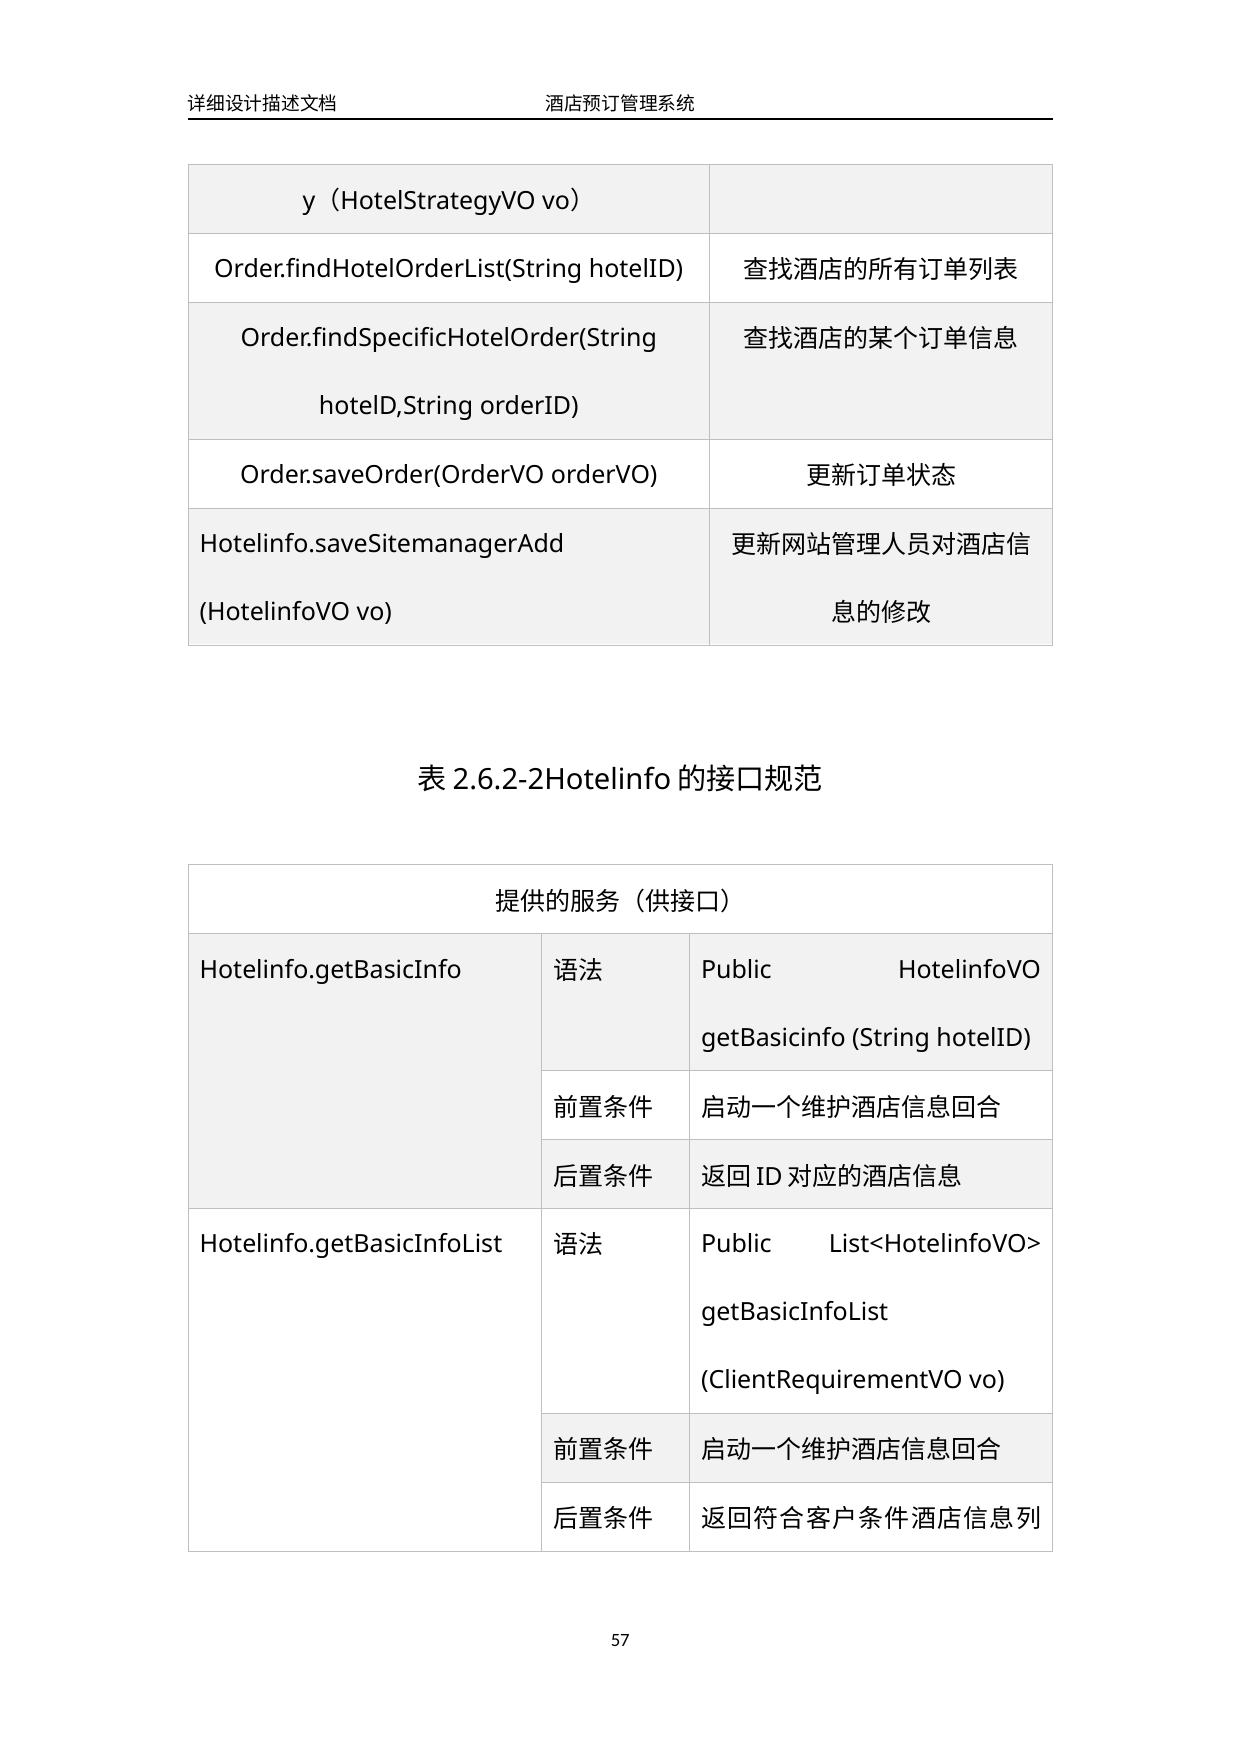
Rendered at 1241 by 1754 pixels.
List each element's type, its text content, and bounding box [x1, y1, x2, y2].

table_cell Public HotelinfoVO getBasicinfo (String hotelID) [690, 934, 1052, 1070]
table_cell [189, 165, 709, 233]
table_cell 查找酒店的所有订单列表 [710, 234, 1052, 302]
table_cell Public List<HotelinfoVO> getBasicInfoList (ClientRequirementVO vo) [690, 1209, 1052, 1413]
table_cell 后置条件 [542, 1140, 689, 1208]
table_cell 返回符合客户条件酒店信息列表 [690, 1483, 1052, 1551]
table_cell 语法 [542, 934, 689, 1070]
table_cell Hotelinfo.getBasicInfoList [189, 1209, 541, 1551]
table_cell 前置条件 [542, 1071, 689, 1139]
table_cell 删除策略信息 [710, 165, 1052, 233]
subtitle 表2.6.2-2Hotelinfo的接口规范 [187, 743, 1053, 811]
table_cell 返回ID对应的酒店信息 [690, 1140, 1052, 1208]
table_cell 更新订单状态 [710, 440, 1052, 508]
table_cell 语法 [542, 1209, 689, 1413]
table_cell 前置条件 [542, 1414, 689, 1482]
table_cell Order.findSpecificHotelOrder(String hotelD,String orderID) [189, 303, 709, 439]
table_cell Order.saveOrder(OrderVO orderVO) [189, 440, 709, 508]
table_cell 启动一个维护酒店信息回合 [690, 1414, 1052, 1482]
table_cell 后置条件 [542, 1483, 689, 1551]
table_cell 更新网站管理人员对酒店信息的修改 [710, 509, 1052, 644]
table_cell Hotelinfo.saveSitemanagerAdd (HotelinfoVO vo) [189, 509, 709, 644]
table_cell 查找酒店的某个订单信息 [710, 303, 1052, 439]
table_cell 启动一个维护酒店信息回合 [690, 1071, 1052, 1139]
table_header 提供的服务（供接口） [189, 865, 1052, 933]
table_cell Order.findHotelOrderList(String hotelID) [189, 234, 709, 302]
table_cell Hotelinfo.getBasicInfo [189, 934, 541, 1208]
